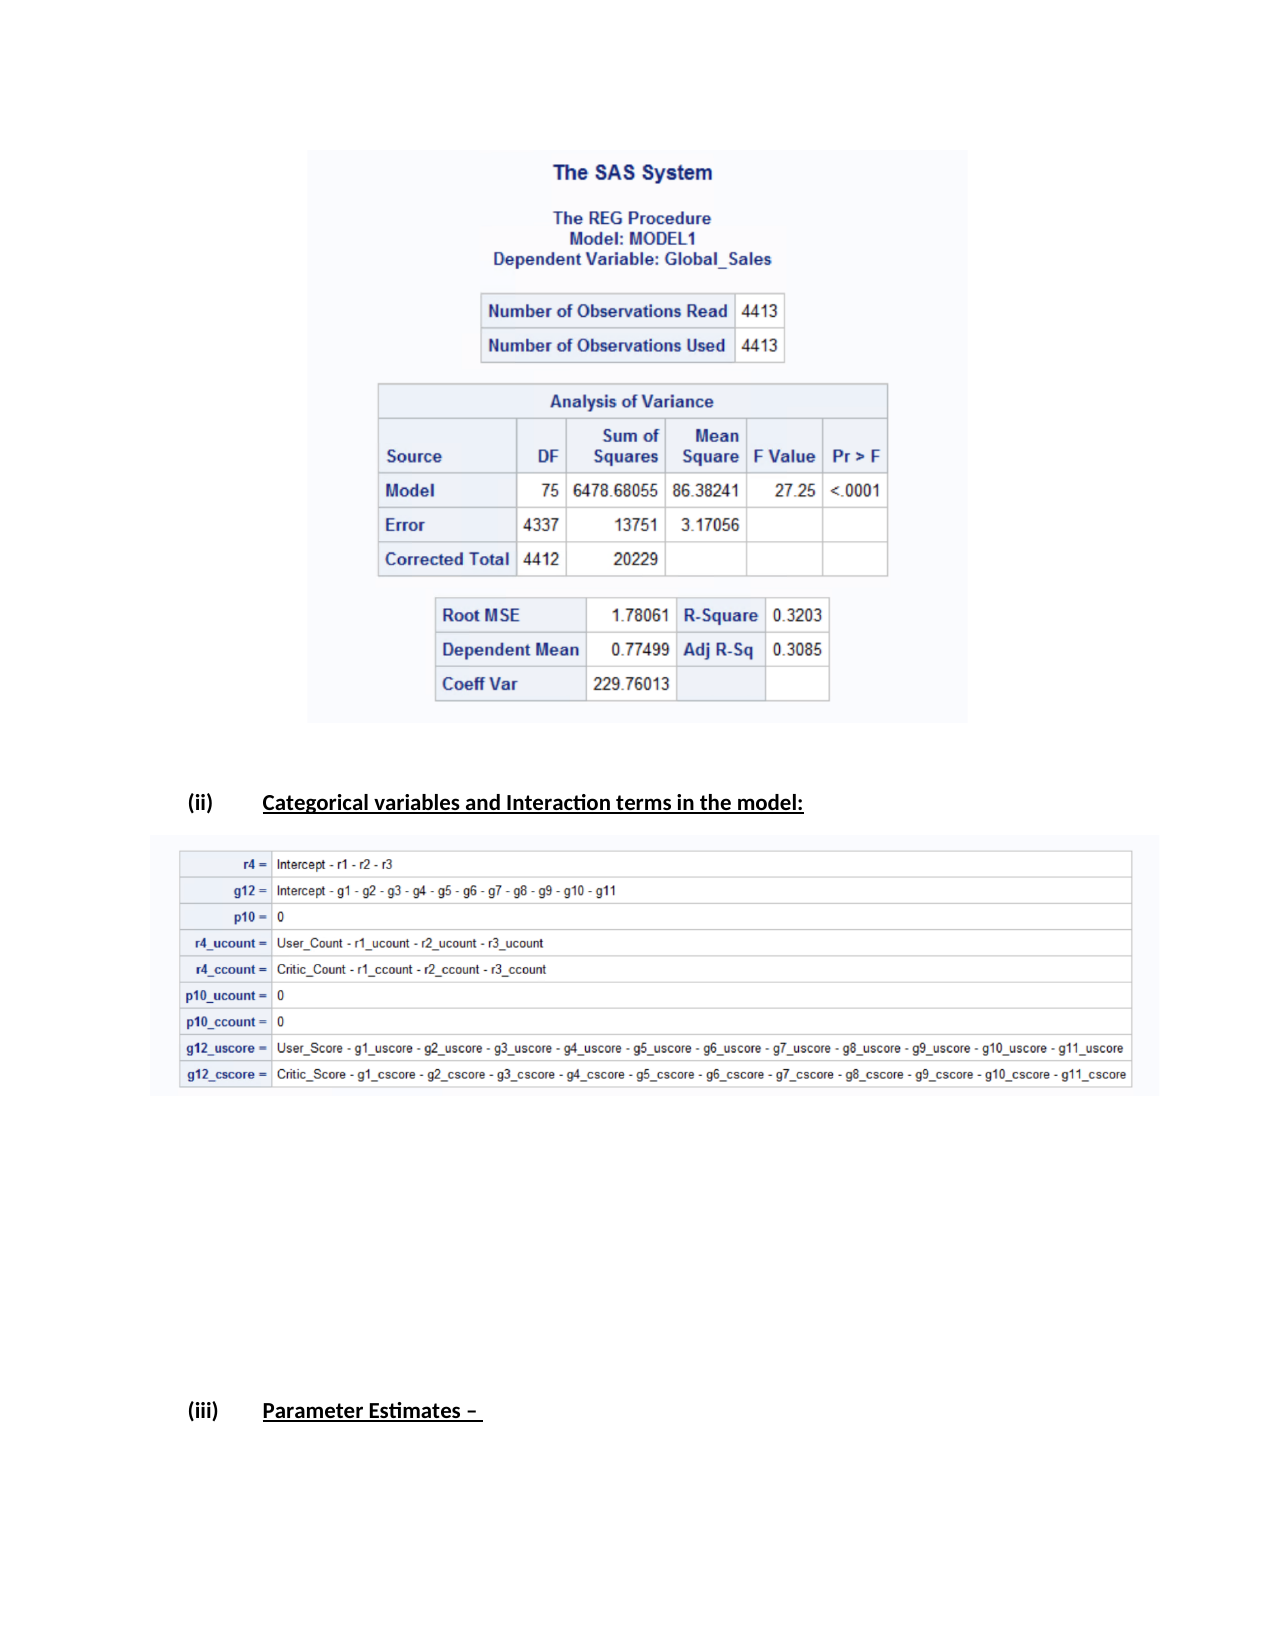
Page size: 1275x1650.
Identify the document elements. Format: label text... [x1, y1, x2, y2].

list Categorical variables and Interaction terms in the model: [187, 788, 1125, 816]
list Parameter Estimates – [187, 1396, 1125, 1424]
picture [307, 150, 968, 723]
picture [150, 835, 1160, 1096]
